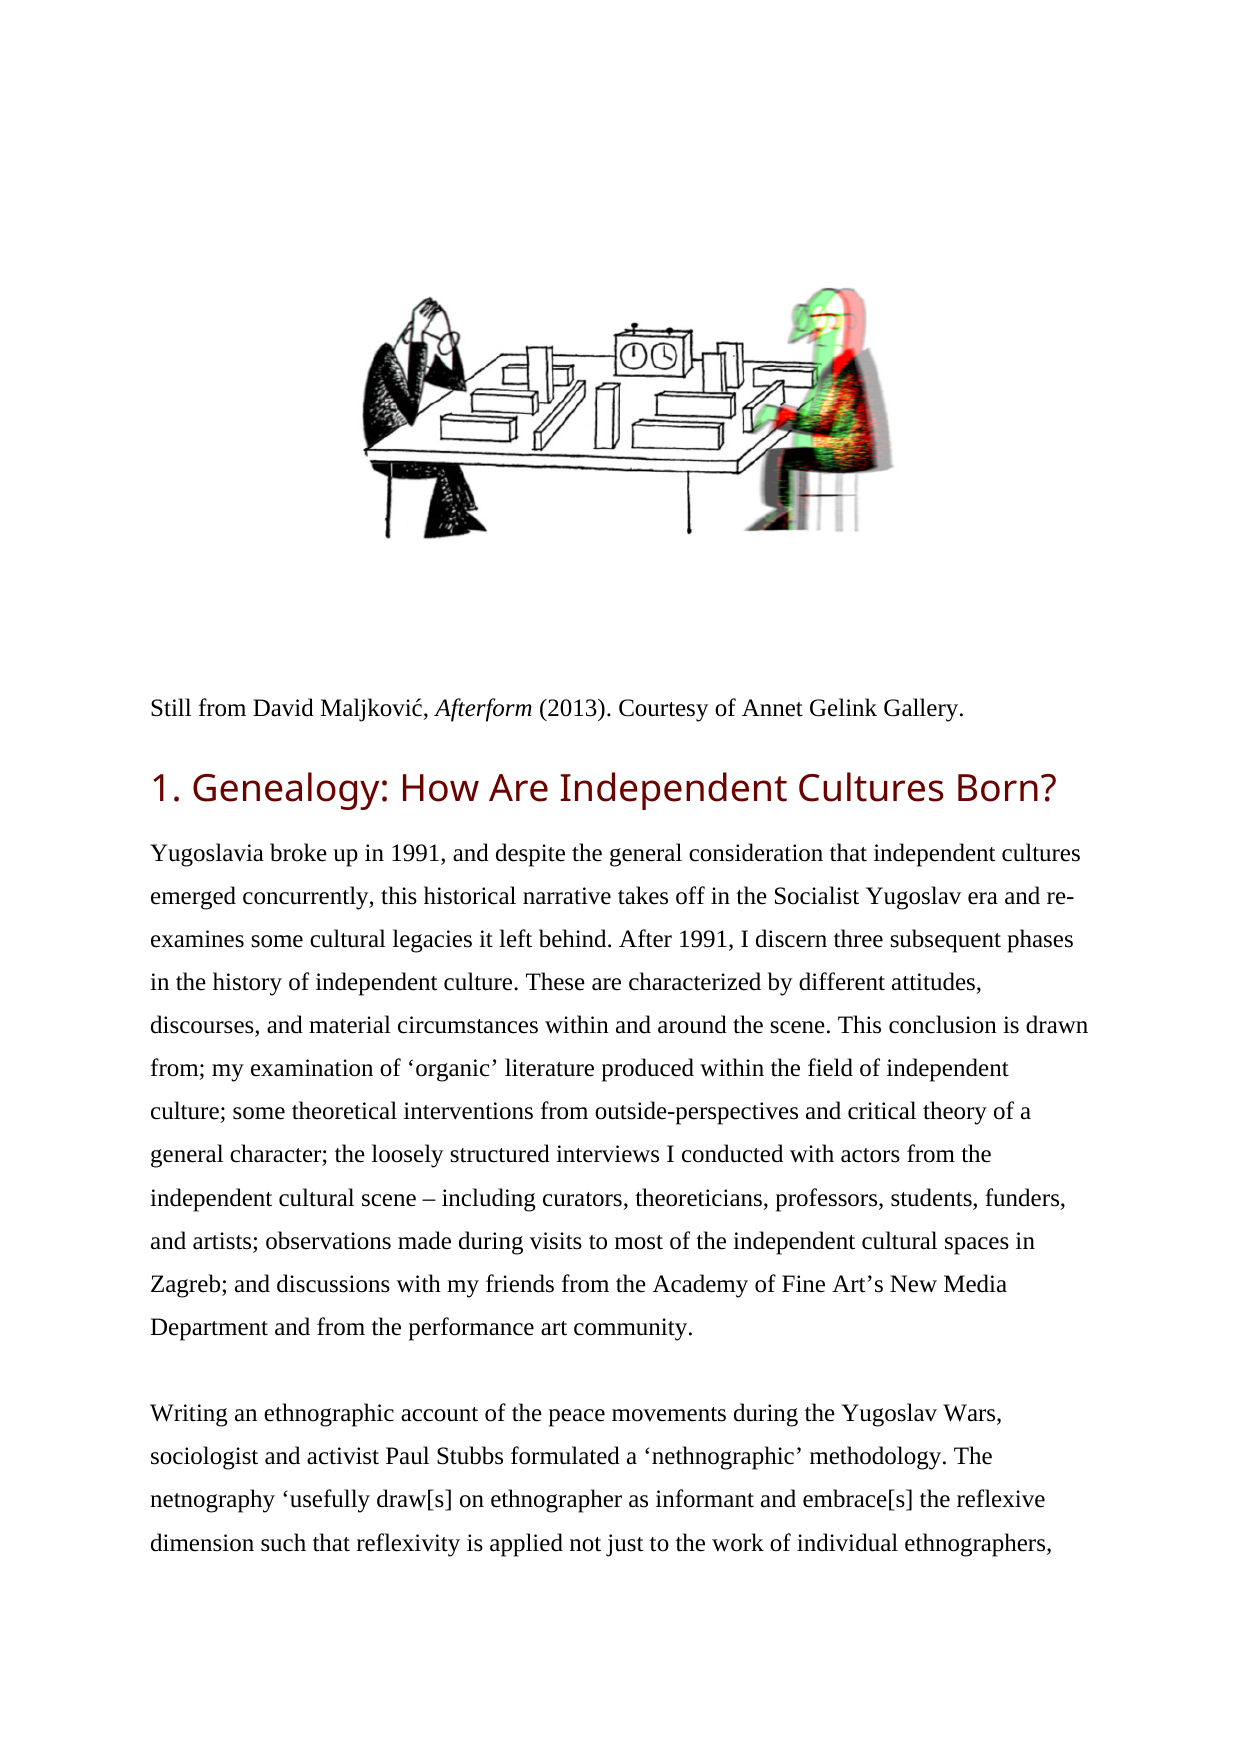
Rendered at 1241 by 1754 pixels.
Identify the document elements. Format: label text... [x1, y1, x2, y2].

text Still from David Maljković, Afterform (2013). Courtesy of Annet Gelink Gallery. [150, 693, 1090, 722]
picture [150, 150, 1090, 679]
subtitle 1. Genealogy: How Are Independent Cultures Born? [150, 761, 1090, 812]
text Yugoslavia broke up in 1991, and despite the general consideration that independent cultures emerged concurrently, this historical narrative takes off in the Socialist Yugoslav era and re-examines some cultural legacies it left behind. After 1991, I discern three subsequent phases in the history of independent culture. These are characterized by different attitudes, discourses, and material circumstances within and around the scene. This conclusion is drawn from; my examination of ‘organic’ literature produced within the field of independent culture; some theoretical interventions from outside-perspectives and critical theory of a general character; the loosely structured interviews I conducted with actors from the independent cultural scene – including curators, theoreticians, professors, students, funders, and artists; observations made during visits to most of the independent cultural spaces in Zagreb; and discussions with my friends from the Academy of Fine Art’s New Media Department and from the performance art community. [150, 838, 1090, 1341]
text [150, 1398, 1090, 1556]
